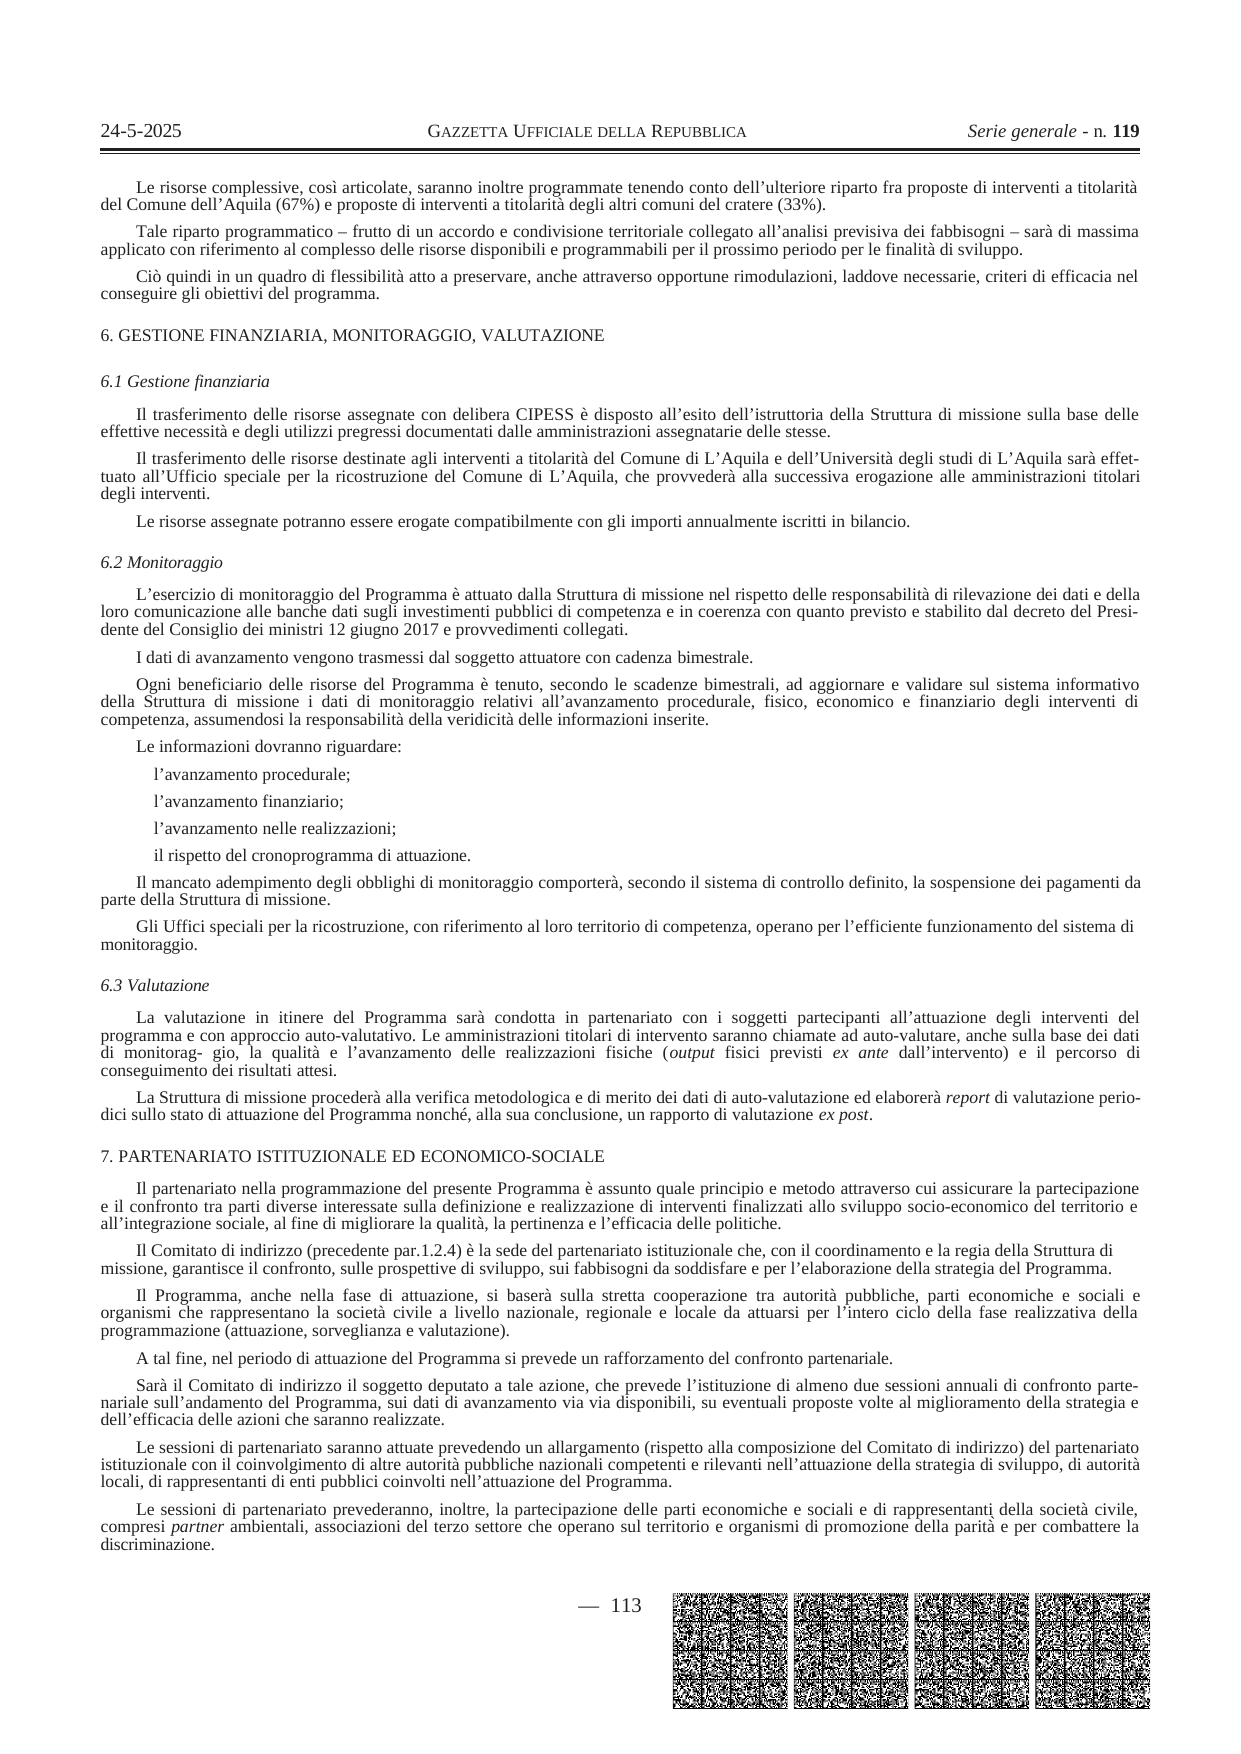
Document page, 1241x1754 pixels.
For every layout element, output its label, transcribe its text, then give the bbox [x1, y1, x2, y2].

text Le sessioni di partenariato prevederanno, inoltre, la partecipazione delle parti economiche e sociali e di rappresentanti della società civile, compresi partner ambientali, associazioni del terzo settore che operano sul territorio e organismi di promozione della parità̀ e per combattere la discriminazione. [100, 1501, 1141, 1554]
list PARTENARIATO ISTITUZIONALE ED ECONOMICO-SOCIALE [100, 1145, 1152, 1166]
list Valutazione [100, 975, 1152, 995]
text Le sessioni di partenariato saranno attuate prevedendo un allargamento (rispetto alla composizione del Comitato di indirizzo) del partenariato istituzionale con il coinvolgimento di altre autorità pubbliche nazionali competenti e rilevanti nell’attuazione della strategia di sviluppo, di autorità locali, di rappresentanti di enti pubblici coinvolti nell’attuazione del Programma. [100, 1439, 1141, 1492]
text Il Programma, anche nella fase di attuazione, si baserà sulla stretta cooperazione tra autorità pubbliche, parti economiche e sociali e organismi che rappresentano la società civile a livello nazionale, regionale e locale da attuarsi per l’intero ciclo della fase realizzativa della programmazione (attuazione, sorveglianza e valutazione). [100, 1288, 1141, 1340]
text il rispetto del cronoprogramma di attuazione. [154, 845, 1152, 865]
text Le risorse assegnate potranno essere erogate compatibilmente con gli importi annualmente iscritti in bilancio. [136, 511, 1152, 531]
text l’avanzamento procedurale; l’avanzamento finanziario; l’avanzamento nelle realizzazioni; [154, 764, 447, 838]
text Tale riparto programmatico – frutto di un accordo e condivisione territoriale collegato all’analisi previsiva dei fabbisogni – sarà di massima applicato con riferimento al complesso delle risorse disponibili e programmabili per il prossimo periodo per le finalità di sviluppo. [100, 224, 1141, 259]
text Il mancato adempimento degli obblighi di monitoraggio comporterà, secondo il sistema di controllo definito, la sospensione dei pagamenti da parte della Struttura di missione. [100, 874, 1152, 909]
text Sarà il Comitato di indirizzo il soggetto deputato a tale azione, che prevede l’istituzione di almeno due sessioni annuali di confronto parte- nariale sull’andamento del Programma, sui dati di avanzamento via via disponibili, su eventuali proposte volte al miglioramento della strategia e dell’efficacia delle azioni che saranno realizzate. [100, 1377, 1141, 1429]
text La valutazione in itinere del Programma sarà condotta in partenariato con i soggetti partecipanti all’attuazione degli interventi del programma e con approccio auto-valutativo. Le amministrazioni titolari di intervento saranno chiamate ad auto-valutare, anche sulla base dei dati di monitorag- gio, la qualità e l’avanzamento delle realizzazioni fisiche (output fisici previsti ex ante dall’intervento) e il percorso di conseguimento dei risultati attesi. [100, 1010, 1141, 1080]
text Gli Uffici speciali per la ricostruzione, con riferimento al loro territorio di competenza, operano per l’efficiente funzionamento del sistema di monitoraggio. [100, 919, 1152, 954]
text Le risorse complessive, così articolate, saranno inoltre programmate tenendo conto dell’ulteriore riparto fra proposte di interventi a titolarità del Comune dell’Aquila (67%) e proposte di interventi a titolarità degli altri comuni del cratere (33%). [100, 179, 1141, 214]
text L’esercizio di monitoraggio del Programma è attuato dalla Struttura di missione nel rispetto delle responsabilità di rilevazione dei dati e della loro comunicazione alle banche dati sugli investimenti pubblici di competenza e in coerenza con quanto previsto e stabilito dal decreto del Presi- dente del Consiglio dei ministri 12 giugno 2017 e provvedimenti collegati. [100, 587, 1141, 639]
text Ogni beneficiario delle risorse del Programma è tenuto, secondo le scadenze bimestrali, ad aggiornare e validare sul sistema informativo della Struttura di missione i dati di monitoraggio relativi all’avanzamento procedurale, fisico, economico e finanziario degli interventi di competenza, assumendosi la responsabilità della veridicità delle informazioni inserite. [100, 676, 1141, 729]
text A tal fine, nel periodo di attuazione del Programma si prevede un rafforzamento del confronto partenariale. [136, 1348, 1152, 1368]
text Il trasferimento delle risorse assegnate con delibera CIPESS è disposto all’esito dell’istruttoria della Struttura di missione sulla base delle effettive necessità e degli utilizzi pregressi documentati dalle amministrazioni assegnatarie delle stesse. [100, 406, 1141, 441]
text Ciò quindi in un quadro di flessibilità atto a preservare, anche attraverso opportune rimodulazioni, laddove necessarie, criteri di efficacia nel conseguire gli obiettivi del programma. [100, 269, 1141, 303]
picture [672, 1593, 788, 1709]
list GESTIONE FINANZIARIA, MONITORAGGIO, VALUTAZIONE [100, 324, 1152, 345]
text Il Comitato di indirizzo (precedente par.1.2.4) è la sede del partenariato istituzionale che, con il coordinamento e la regia della Struttura di missione, garantisce il confronto, sulle prospettive di sviluppo, sui fabbisogni da soddisfare e per l’elaborazione della strategia del Programma. [100, 1243, 1152, 1278]
list Monitoraggio [100, 551, 1152, 572]
text Le informazioni dovranno riguardare: [136, 736, 1152, 757]
picture [793, 1593, 909, 1709]
picture [1035, 1593, 1150, 1709]
text I dati di avanzamento vengono trasmessi dal soggetto attuatore con cadenza bimestrale. [136, 647, 1152, 667]
text Il trasferimento delle risorse destinate agli interventi a titolarità del Comune di L’Aquila e dell’Università degli studi di L’Aquila sarà effet- tuato all’Ufficio speciale per la ricostruzione del Comune di L’Aquila, che provvederà alla successiva erogazione alle amministrazioni titolari degli interventi. [100, 451, 1141, 503]
list Gestione finanziaria [100, 371, 1152, 391]
text Il partenariato nella programmazione del presente Programma è assunto quale principio e metodo attraverso cui assicurare la partecipazione e il confronto tra parti diverse interessate sulla definizione e realizzazione di interventi finalizzati allo sviluppo socio-economico del territorio e all’integrazione sociale, al fine di migliorare la qualità, la pertinenza e l’efficacia delle politiche. [100, 1181, 1141, 1233]
picture [914, 1593, 1030, 1709]
text La Struttura di missione procederà alla verifica metodologica e di merito dei dati di auto-valutazione ed elaborerà report di valutazione perio- dici sullo stato di attuazione del Programma nonché, alla sua conclusione, un rapporto di valutazione ex post. [100, 1090, 1152, 1124]
